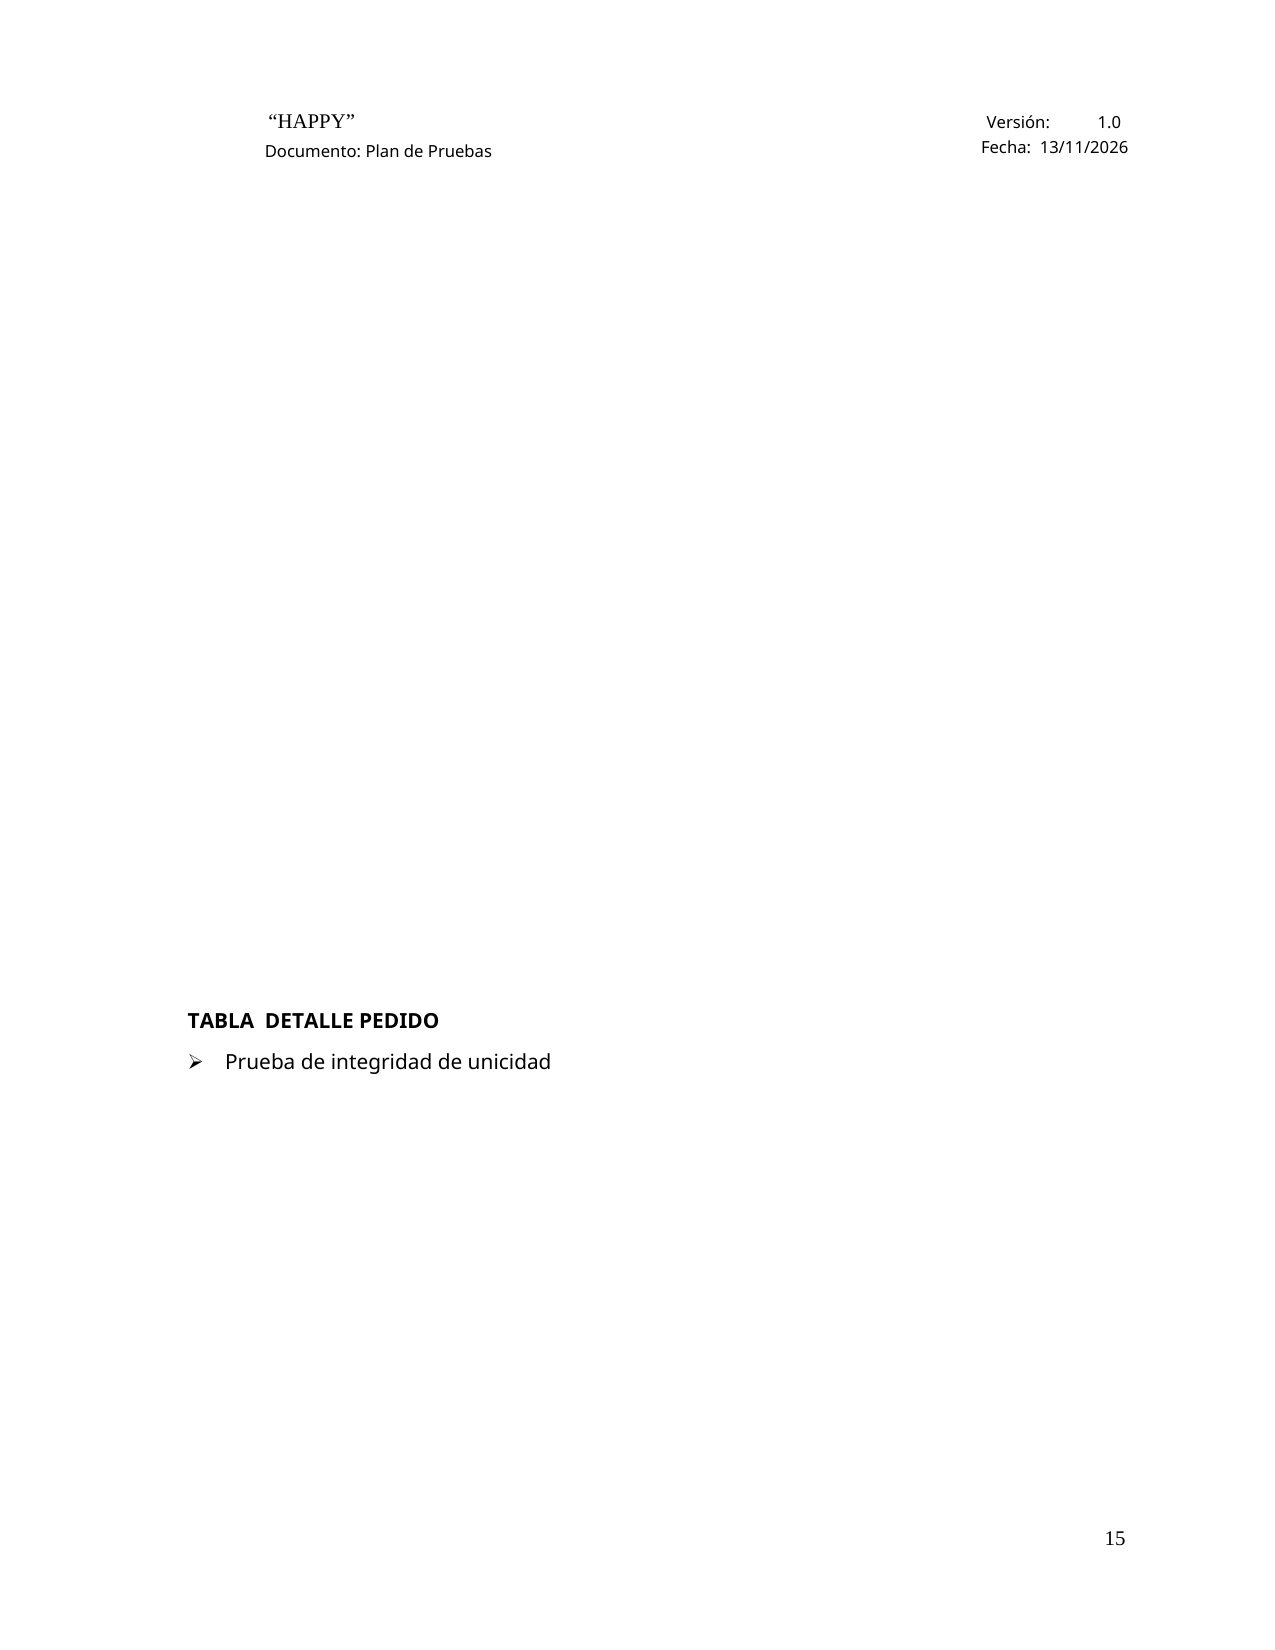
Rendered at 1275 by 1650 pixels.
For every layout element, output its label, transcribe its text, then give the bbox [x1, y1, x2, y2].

text TABLA DETALLE PEDIDO [187, 1006, 1125, 1035]
list Prueba de integridad de unicidad [187, 1047, 1125, 1076]
